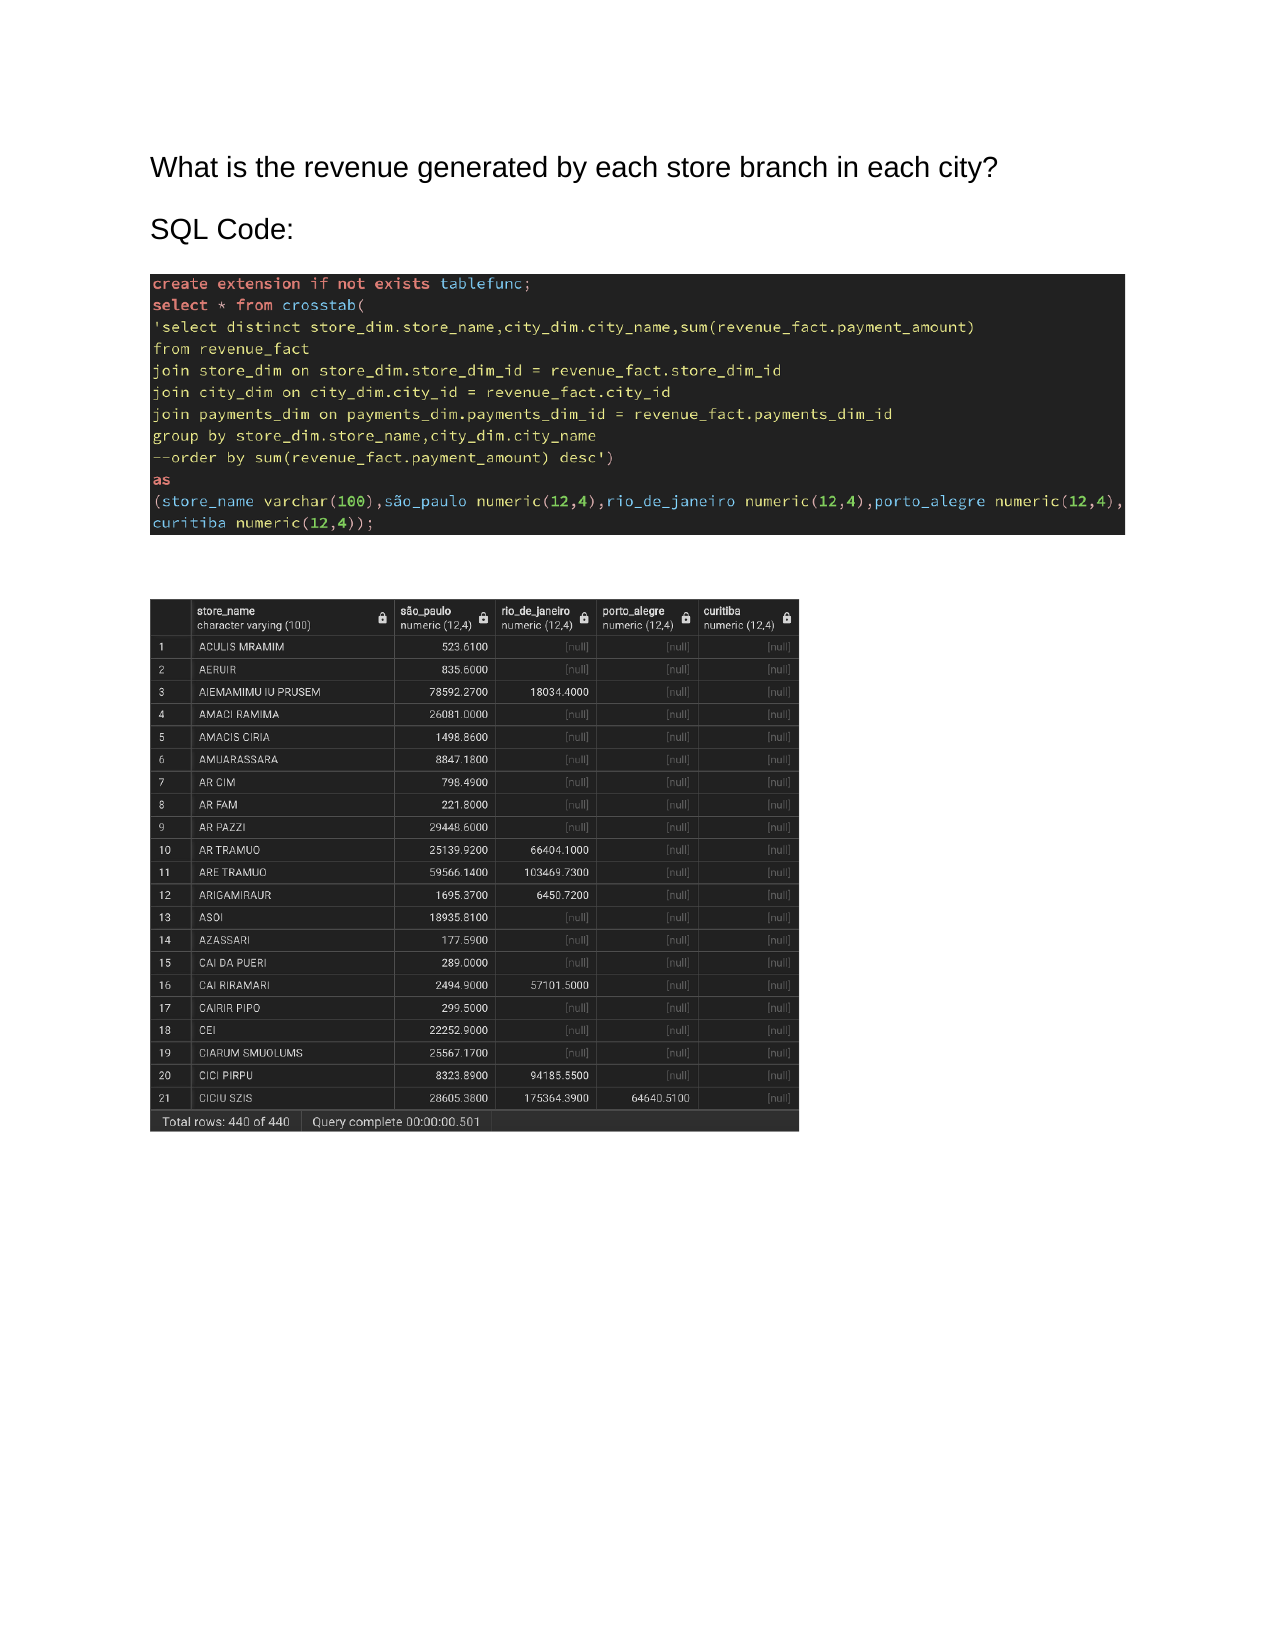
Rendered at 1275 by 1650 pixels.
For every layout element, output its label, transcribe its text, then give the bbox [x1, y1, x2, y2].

picture [150, 598, 800, 1132]
picture [150, 273, 1125, 535]
text What is the revenue generated by each store branch in each city? [150, 150, 1125, 183]
text SQL Code: [150, 212, 1125, 245]
